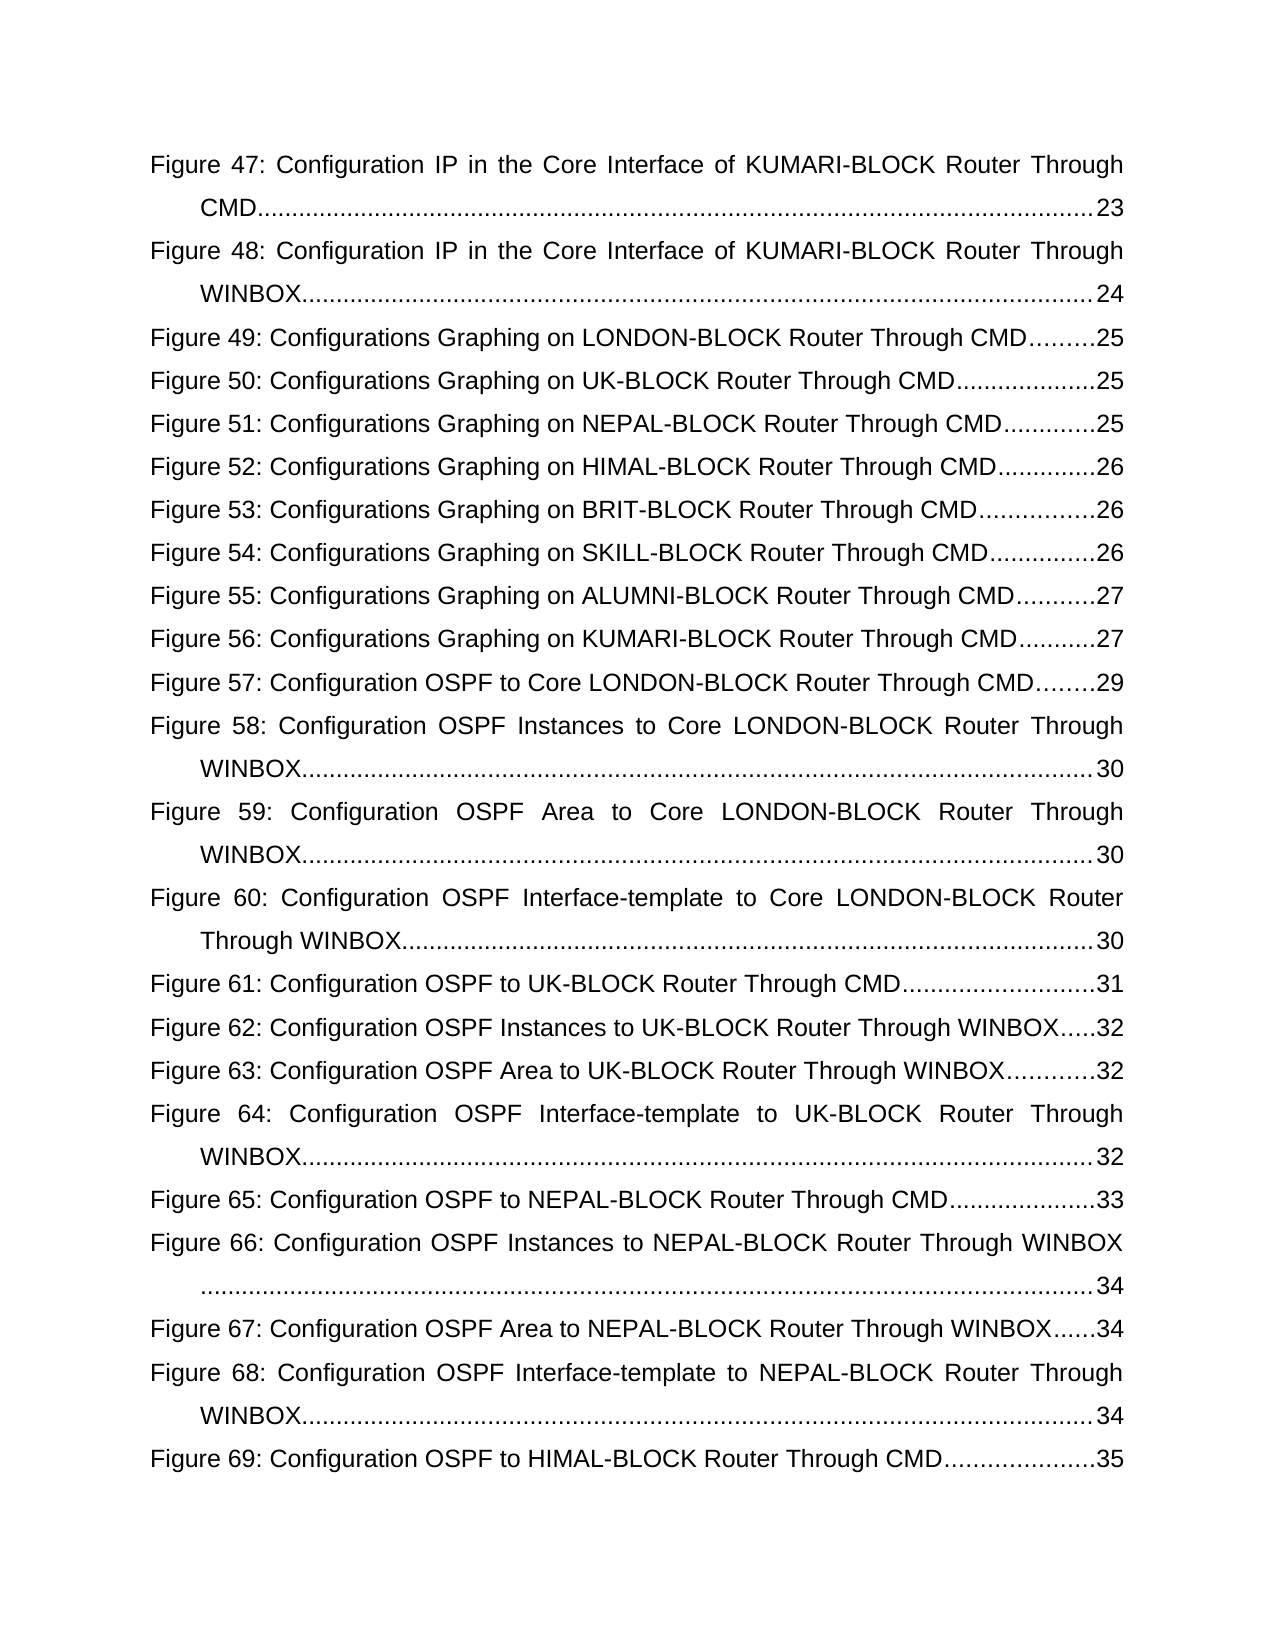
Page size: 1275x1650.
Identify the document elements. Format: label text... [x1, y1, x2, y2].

text Figure 63: Configuration OSPF Area to UK-BLOCK Router Through WINBOX 32 [150, 1056, 1125, 1084]
text Figure 52: Configurations Graphing on HIMAL-BLOCK Router Through CMD 26 [150, 452, 1125, 481]
text Figure 50: Configurations Graphing on UK-BLOCK Router Through CMD 25 [150, 366, 1125, 394]
text Figure 51: Configurations Graphing on NEPAL-BLOCK Router Through CMD 25 [150, 409, 1125, 437]
text Figure 60: Configuration OSPF Interface-template to Core LONDON-BLOCK Router Through WINBOX 30 [150, 883, 1125, 955]
text Figure 55: Configurations Graphing on ALUMNI-BLOCK Router Through CMD 27 [150, 581, 1125, 610]
text Figure 64: Configuration OSPF Interface-template to UK-BLOCK Router Through WINBOX 32 [150, 1099, 1125, 1171]
text Figure 49: Configurations Graphing on LONDON-BLOCK Router Through CMD 25 [150, 322, 1125, 351]
text Figure 67: Configuration OSPF Area to NEPAL-BLOCK Router Through WINBOX 34 [150, 1314, 1125, 1343]
text Figure 57: Configuration OSPF to Core LONDON-BLOCK Router Through CMD 29 [150, 667, 1125, 696]
text Figure 58: Configuration OSPF Instances to Core LONDON-BLOCK Router Through WINBOX 30 [150, 711, 1125, 782]
text Figure 48: Configuration IP in the Core Interface of KUMARI-BLOCK Router Through WINBOX 24 [150, 236, 1125, 308]
text Figure 47: Configuration IP in the Core Interface of KUMARI-BLOCK Router Through CMD 23 [150, 150, 1125, 222]
text Figure 56: Configurations Graphing on KUMARI-BLOCK Router Through CMD 27 [150, 624, 1125, 653]
text Figure 59: Configuration OSPF Area to Core LONDON-BLOCK Router Through WINBOX 30 [150, 797, 1125, 869]
text Figure 66: Configuration OSPF Instances to NEPAL-BLOCK Router Through WINBOX 34 [150, 1228, 1125, 1300]
text Figure 62: Configuration OSPF Instances to UK-BLOCK Router Through WINBOX 32 [150, 1012, 1125, 1041]
text Figure 65: Configuration OSPF to NEPAL-BLOCK Router Through CMD 33 [150, 1185, 1125, 1214]
text Figure 61: Configuration OSPF to UK-BLOCK Router Through CMD 31 [150, 969, 1125, 998]
text Figure 68: Configuration OSPF Interface-template to NEPAL-BLOCK Router Through WINBOX 34 [150, 1357, 1125, 1429]
text Figure 54: Configurations Graphing on SKILL-BLOCK Router Through CMD 26 [150, 538, 1125, 567]
text Figure 53: Configurations Graphing on BRIT-BLOCK Router Through CMD 26 [150, 495, 1125, 524]
text Figure 69: Configuration OSPF to HIMAL-BLOCK Router Through CMD 35 [150, 1444, 1125, 1472]
